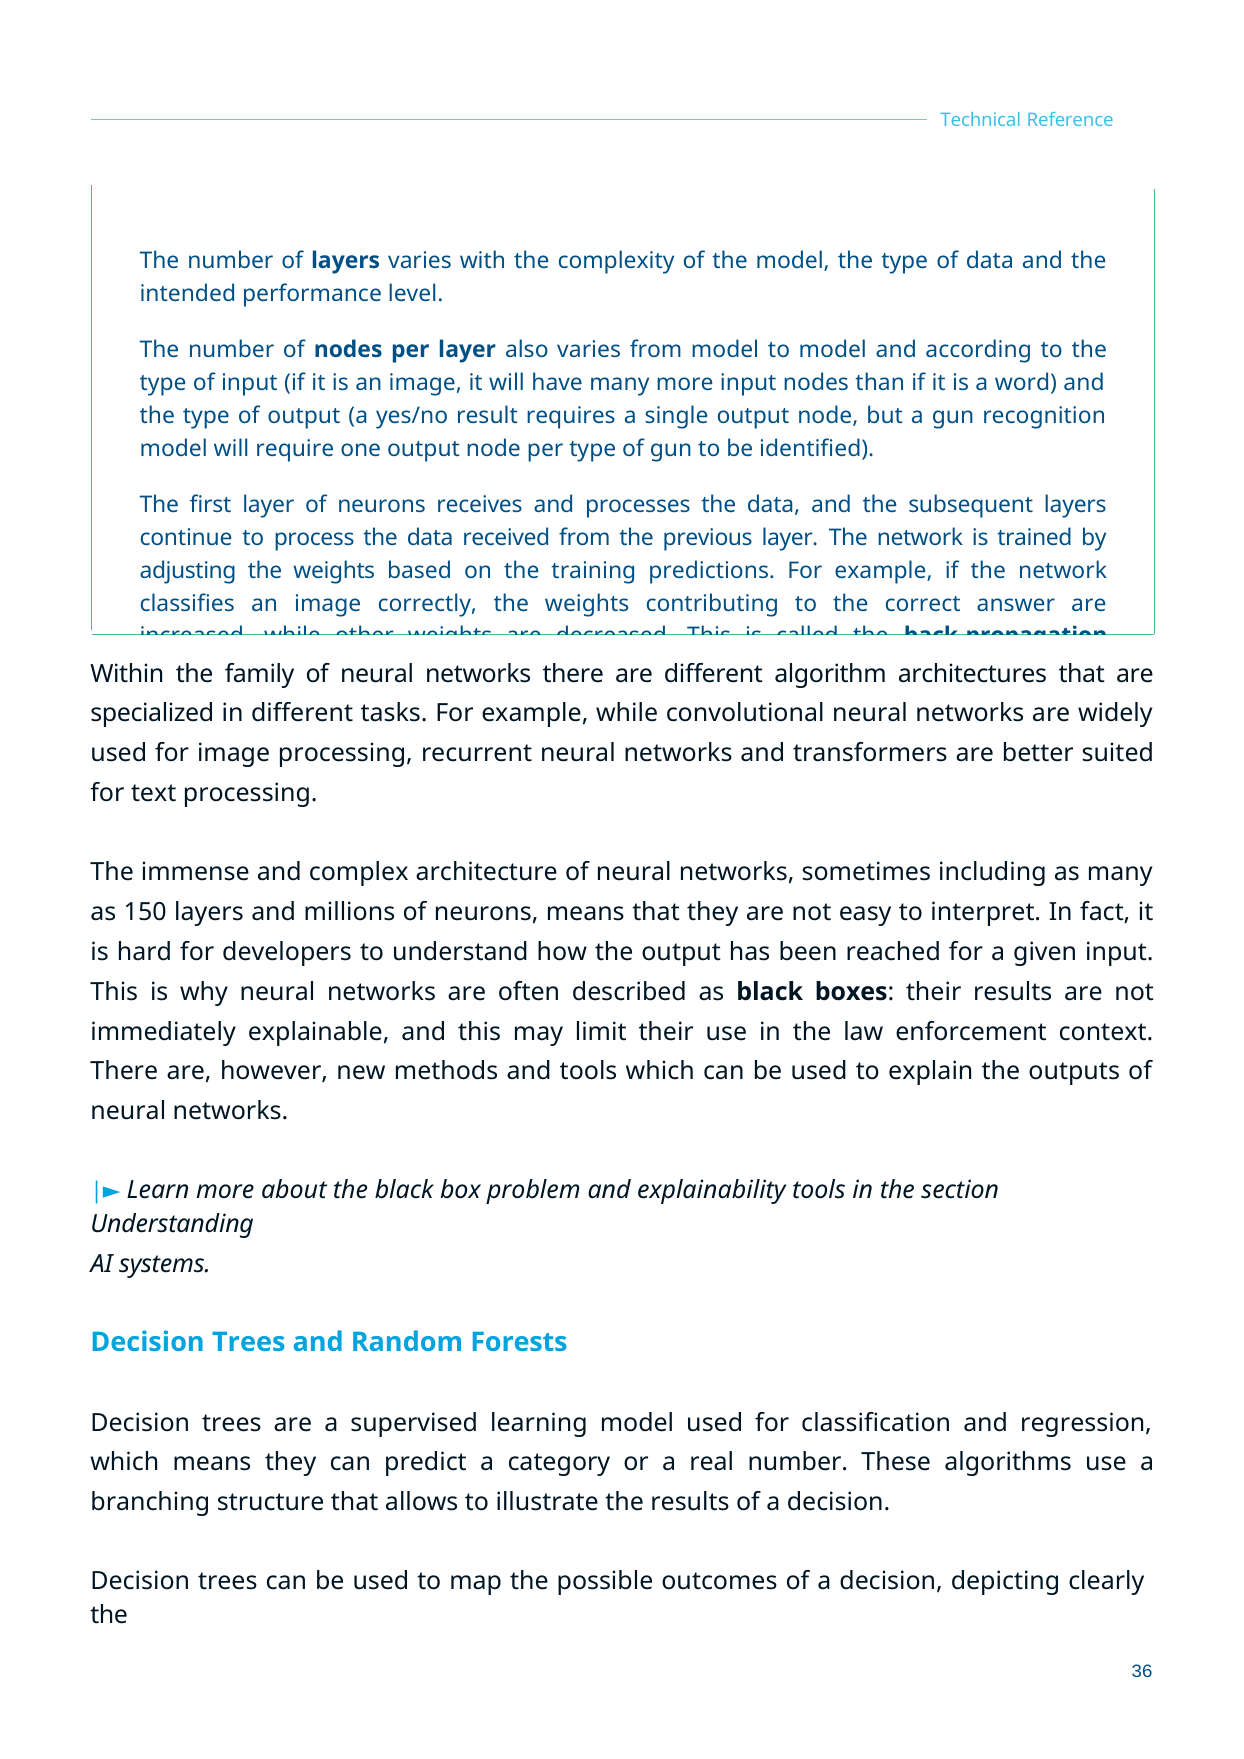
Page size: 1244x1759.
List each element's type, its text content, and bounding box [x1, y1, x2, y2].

text The immense and complex architecture of neural networks, sometimes including as many as 150 layers and millions of neurons, means that they are not easy to interpret. In fact, it is hard for developers to understand how the output has been reached for a given input. This is why neural networks are often described as black boxes: their results are not immediately explainable, and this may limit their use in the law enforcement context. There are, however, new methods and tools which can be used to explain the outputs of neural networks. [90, 854, 1154, 1127]
text Decision trees are a supervised learning model used for classification and regression, which means they can predict a category or a real number. These algorithms use a branching structure that allows to illustrate the results of a decision. [90, 1404, 1154, 1518]
text AI systems. [90, 1246, 1155, 1280]
text Decision trees can be used to map the possible outcomes of a decision, depicting clearly the [90, 1563, 1155, 1631]
text |► Learn more about the black box problem and explainability tools in the section Understanding [90, 1172, 1155, 1240]
text Within the family of neural networks there are different algorithm architectures that are specialized in different tasks. For example, while convolutional neural networks are widely used for image processing, recurrent neural networks and transformers are better suited for text processing. [90, 655, 1154, 809]
subtitle Decision Trees and Random Forests [90, 1323, 1155, 1359]
